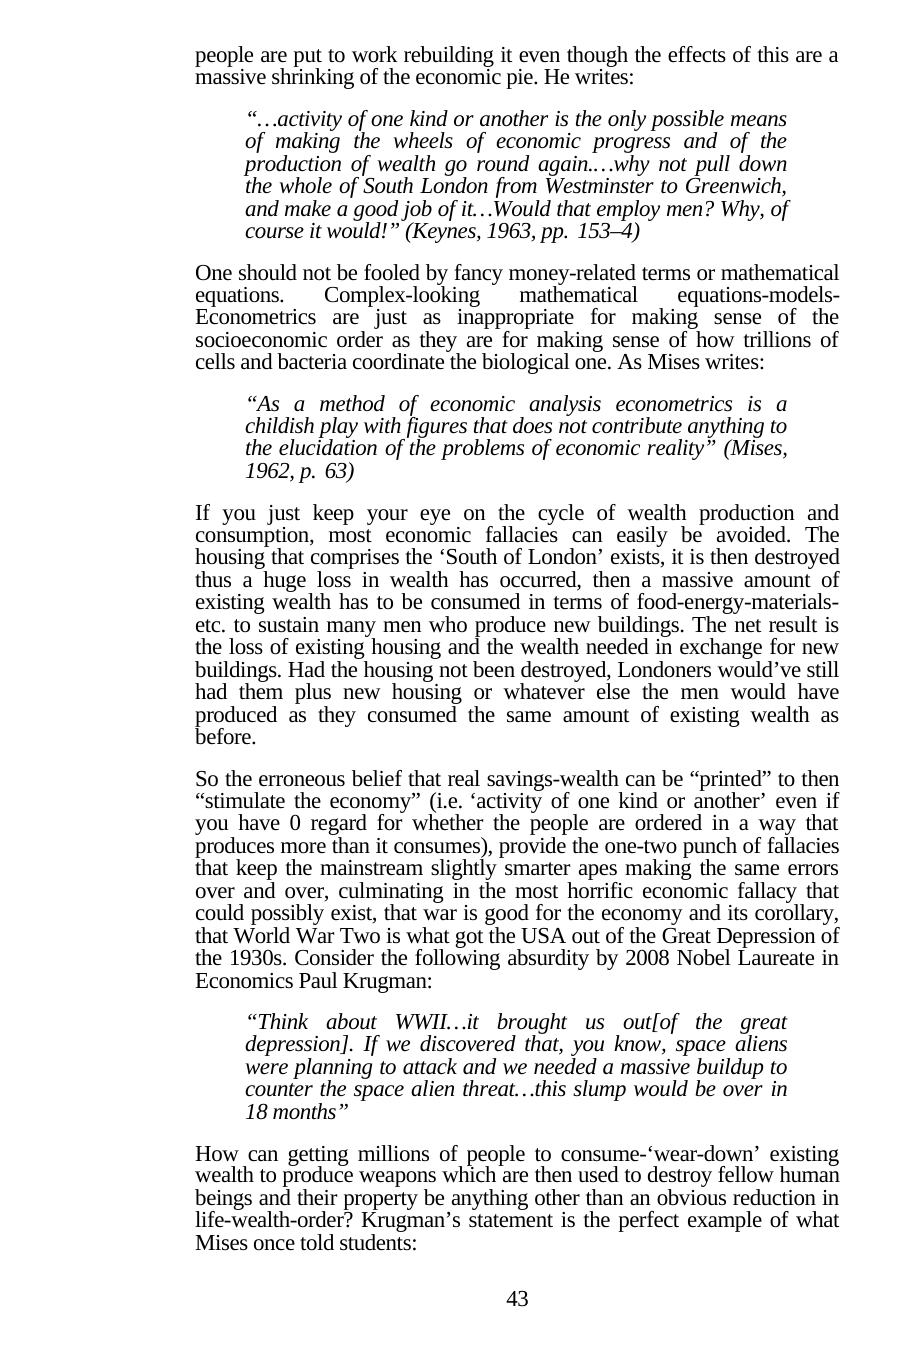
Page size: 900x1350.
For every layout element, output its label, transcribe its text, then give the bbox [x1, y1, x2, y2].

text “As a method of economic analysis econometrics is a childish play with figures that does not contribute anything to the elucidation of the problems of economic reality” (Mises, 1962, p. 63) [245, 393, 790, 483]
text “Think about WWII…it brought us out[of the great depression]. If we discovered that, you know, space aliens were planning to attack and we needed a massive buildup to counter the space alien threat…this slump would be over in 18 months” [245, 1012, 790, 1124]
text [195, 45, 840, 90]
text So the erroneous belief that real savings-wealth can be “printed” to then “stimulate the economy” (i.e. ‘activity of one kind or another’ even if you have 0 regard for whether the people are ordered in a way that produces more than it consumes), provide the one-two punch of fallacies that keep the mainstream slightly smarter apes making the same errors over and over, culminating in the most horrific economic fallacy that could possibly exist, that war is good for the economy and its corollary, that World War Two is what got the USA out of the Great Depression of the 1930s. Consider the following absurdity by 2008 Nobel Laureate in Economics Paul Krugman: [195, 768, 840, 993]
text “…activity of one kind or another is the only possible means of making the wheels of economic progress and of the production of wealth go round again.…why not pull down the whole of South London from Westminster to Greenwich, and make a good job of it…Would that employ men? Why, of course it would!” (Keynes, 1963, pp. 153–4) [245, 109, 790, 243]
text One should not be fooled by fancy money-related terms or mathematical equations. Complex-looking mathematical equations-models-Econometrics are just as inappropriate for making sense of the socioeconomic order as they are for making sense of how trillions of cells and bacteria coordinate the biological one. As Mises writes: [195, 262, 840, 375]
text If you just keep your eye on the cycle of wealth production and consumption, most economic fallacies can easily be avoided. The housing that comprises the ‘South of London’ exists, it is then destroyed thus a huge loss in wealth has occurred, then a massive amount of existing wealth has to be consumed in terms of food-energy-materials-etc. to sustain many men who produce new buildings. The net result is the loss of existing housing and the wealth needed in exchange for new buildings. Had the housing not been destroyed, Londoners would’ve still had them plus new housing or whatever else the men would have produced as they consumed the same amount of existing wealth as before. [195, 502, 840, 749]
text How can getting millions of people to consume-‘wear-down’ existing wealth to produce weapons which are then used to destroy fellow human beings and their property be anything other than an obvious reduction in life-wealth-order? Krugman’s statement is the perfect example of what Mises once told students: [195, 1143, 840, 1255]
